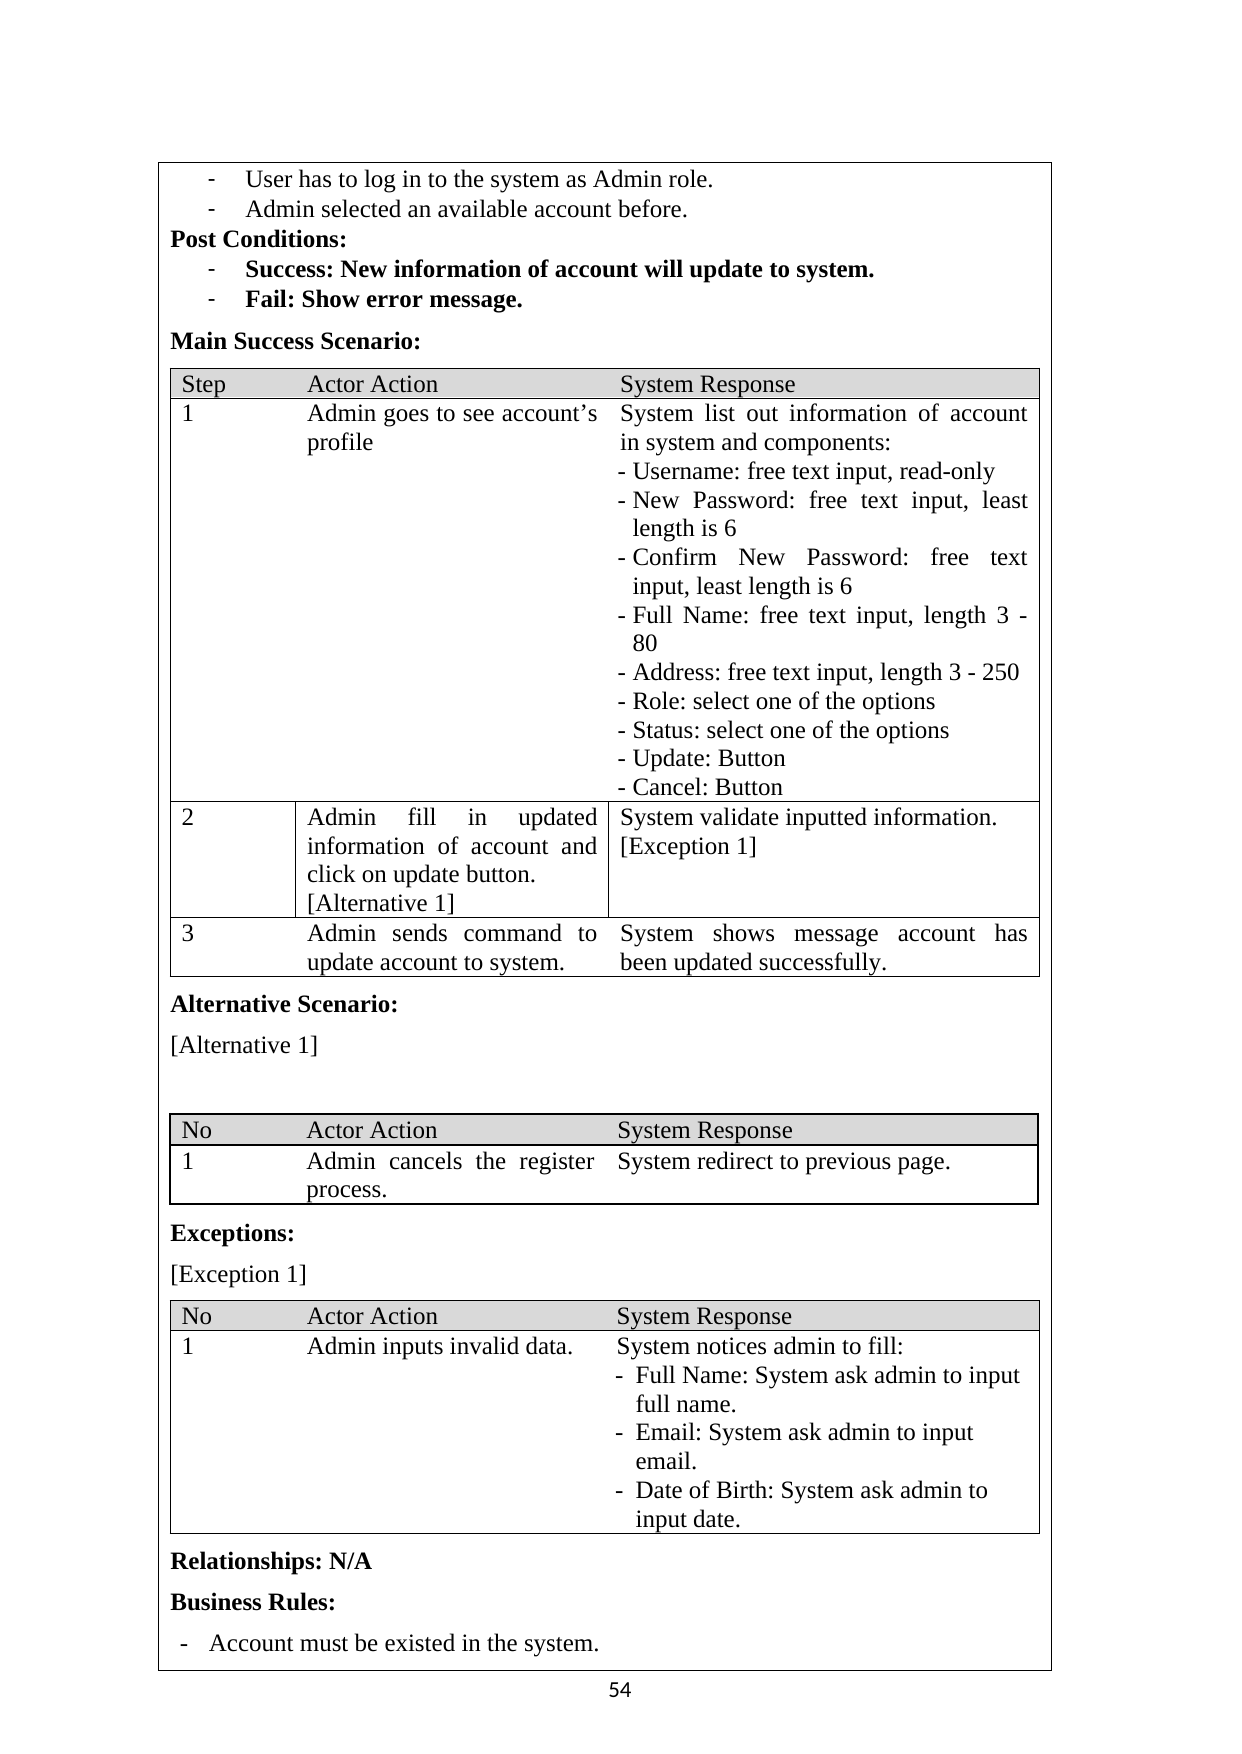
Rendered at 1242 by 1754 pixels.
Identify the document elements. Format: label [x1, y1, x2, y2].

table_cell [159, 163, 1051, 1670]
